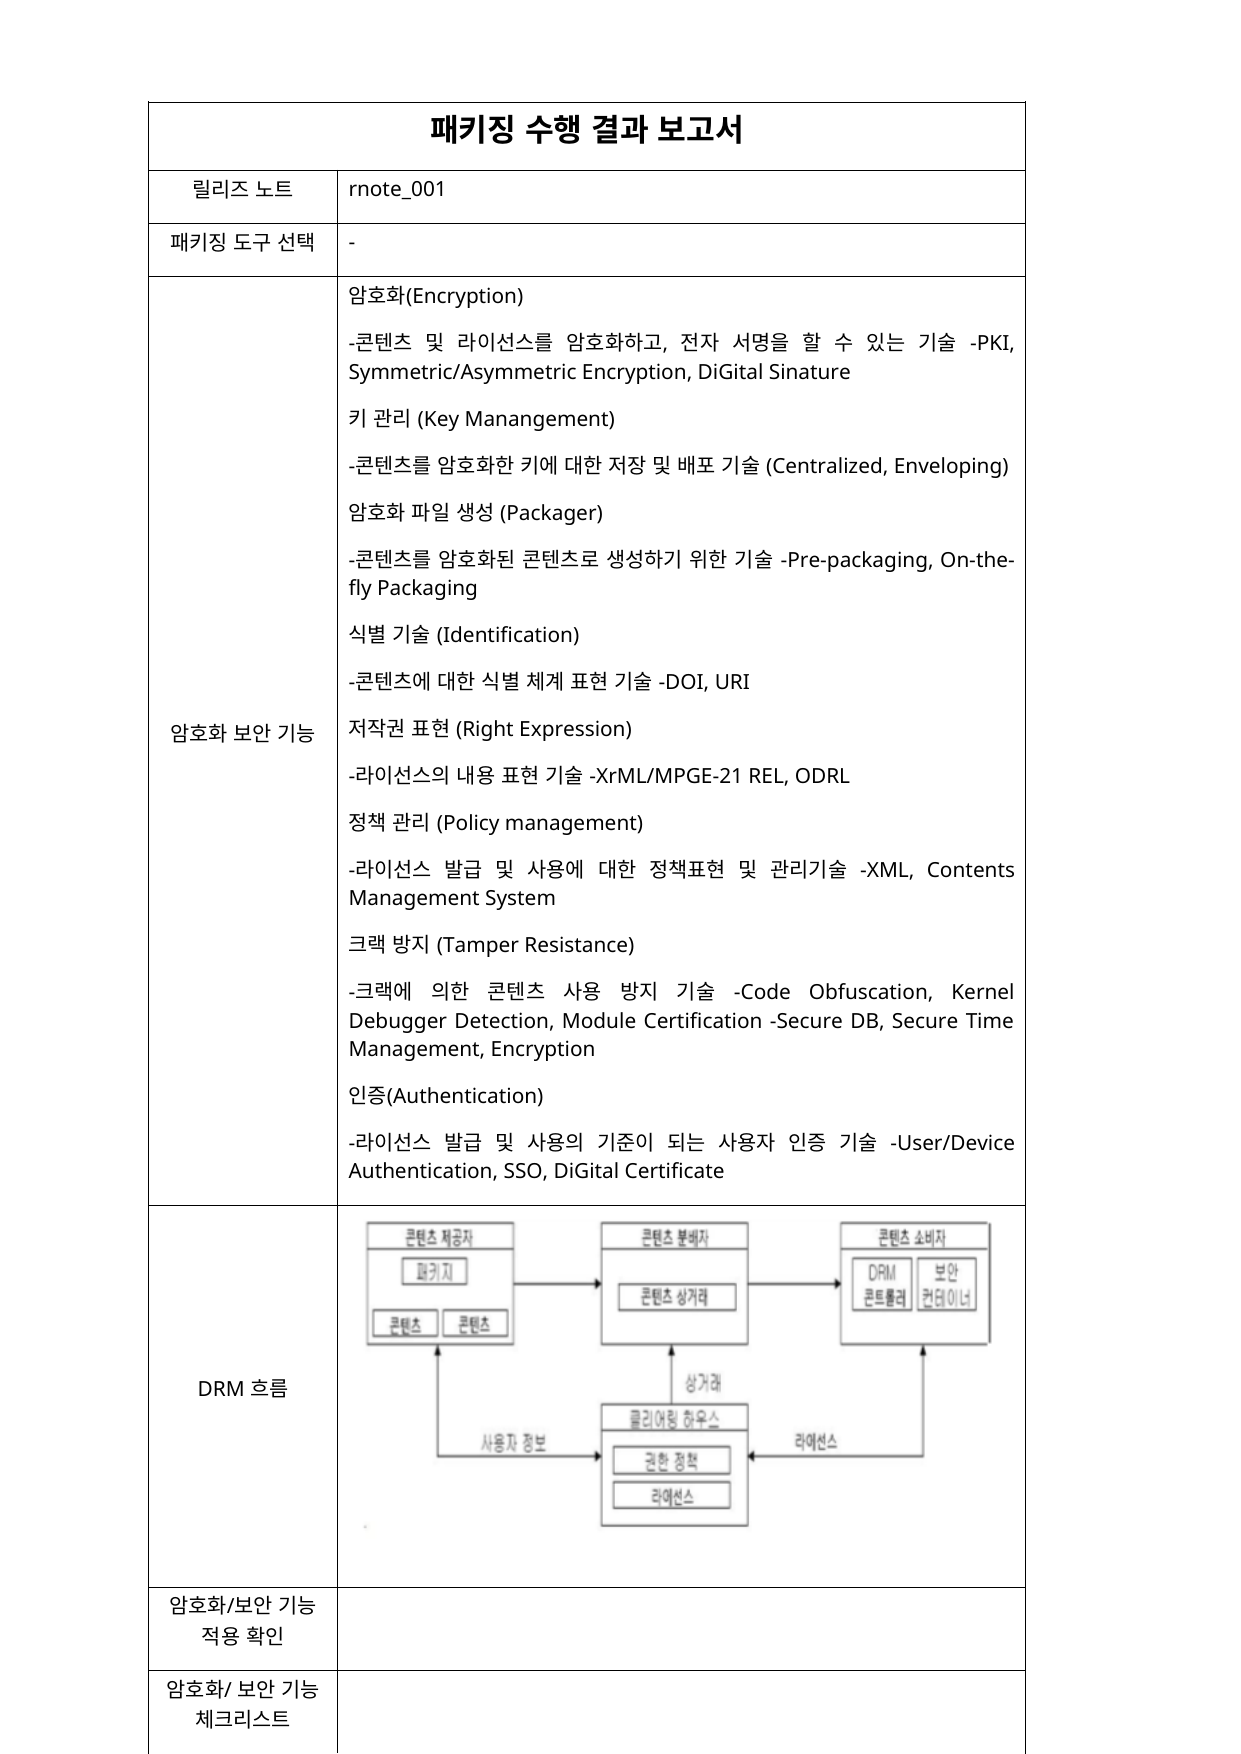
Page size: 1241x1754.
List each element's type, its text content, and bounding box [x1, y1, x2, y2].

table_cell [338, 1588, 1025, 1670]
table_cell rnote_001 [338, 171, 1025, 223]
table_cell - [338, 224, 1025, 276]
table_header 패키징 수행 결과 보고서 [149, 103, 1025, 169]
table_cell 암호화/ 보안 기능 체크리스트 [149, 1671, 337, 1753]
picture [348, 1208, 1012, 1539]
table_cell 패키징 도구 선택 [149, 224, 337, 276]
table_cell DRM 흐름 [149, 1206, 337, 1586]
table_cell 암호화 보안 기능 [149, 277, 337, 1205]
table_cell 암호화/보안 기능 적용 확인 [149, 1588, 337, 1670]
table_cell [338, 1671, 1025, 1753]
table_cell 릴리즈 노트 [149, 171, 337, 223]
table_cell 암호화(Encryption) -콘텐츠 및 라이선스를 암호화하고, 전자 서명을 할 수 있는 기술 -PKI, Symmetric/Asymmetric Encryption, DiGital Sinature 키 관리 (Key Manangement) -콘텐츠를 암호화한 키에 대한 저장 및 배포 기술 (Centralized, Enveloping) 암호화 파일 생성 (Packager) -콘텐츠를 암호화된 콘텐츠로 생성하기 위한 기술 -Pre-packaging, On-the-fly Packaging 식별 기술 (Identification) -콘텐츠에 대한 식별 체계 표현 기술 -DOI, URI 저작권 표현 (Right Expression) -라이선스의 내용 표현 기술 -XrML/MPGE-21 REL, ODRL 정책 관리 (Policy management) -라이선스 발급 및 사용에 대한 정책표현 및 관리기술 -XML, Contents Management System 크랙 방지 (Tamper Resistance) -크랙에 의한 콘텐츠 사용 방지 기술 -Code Obfuscation, Kernel Debugger Detection, Module Certification -Secure DB, Secure Time Management, Encryption 인증(Authentication) -라이선스 발급 및 사용의 기준이 되는 사용자 인증 기술 -User/Device Authentication, SSO, DiGital Certificate [338, 277, 1025, 1205]
table_cell [338, 1206, 1025, 1586]
